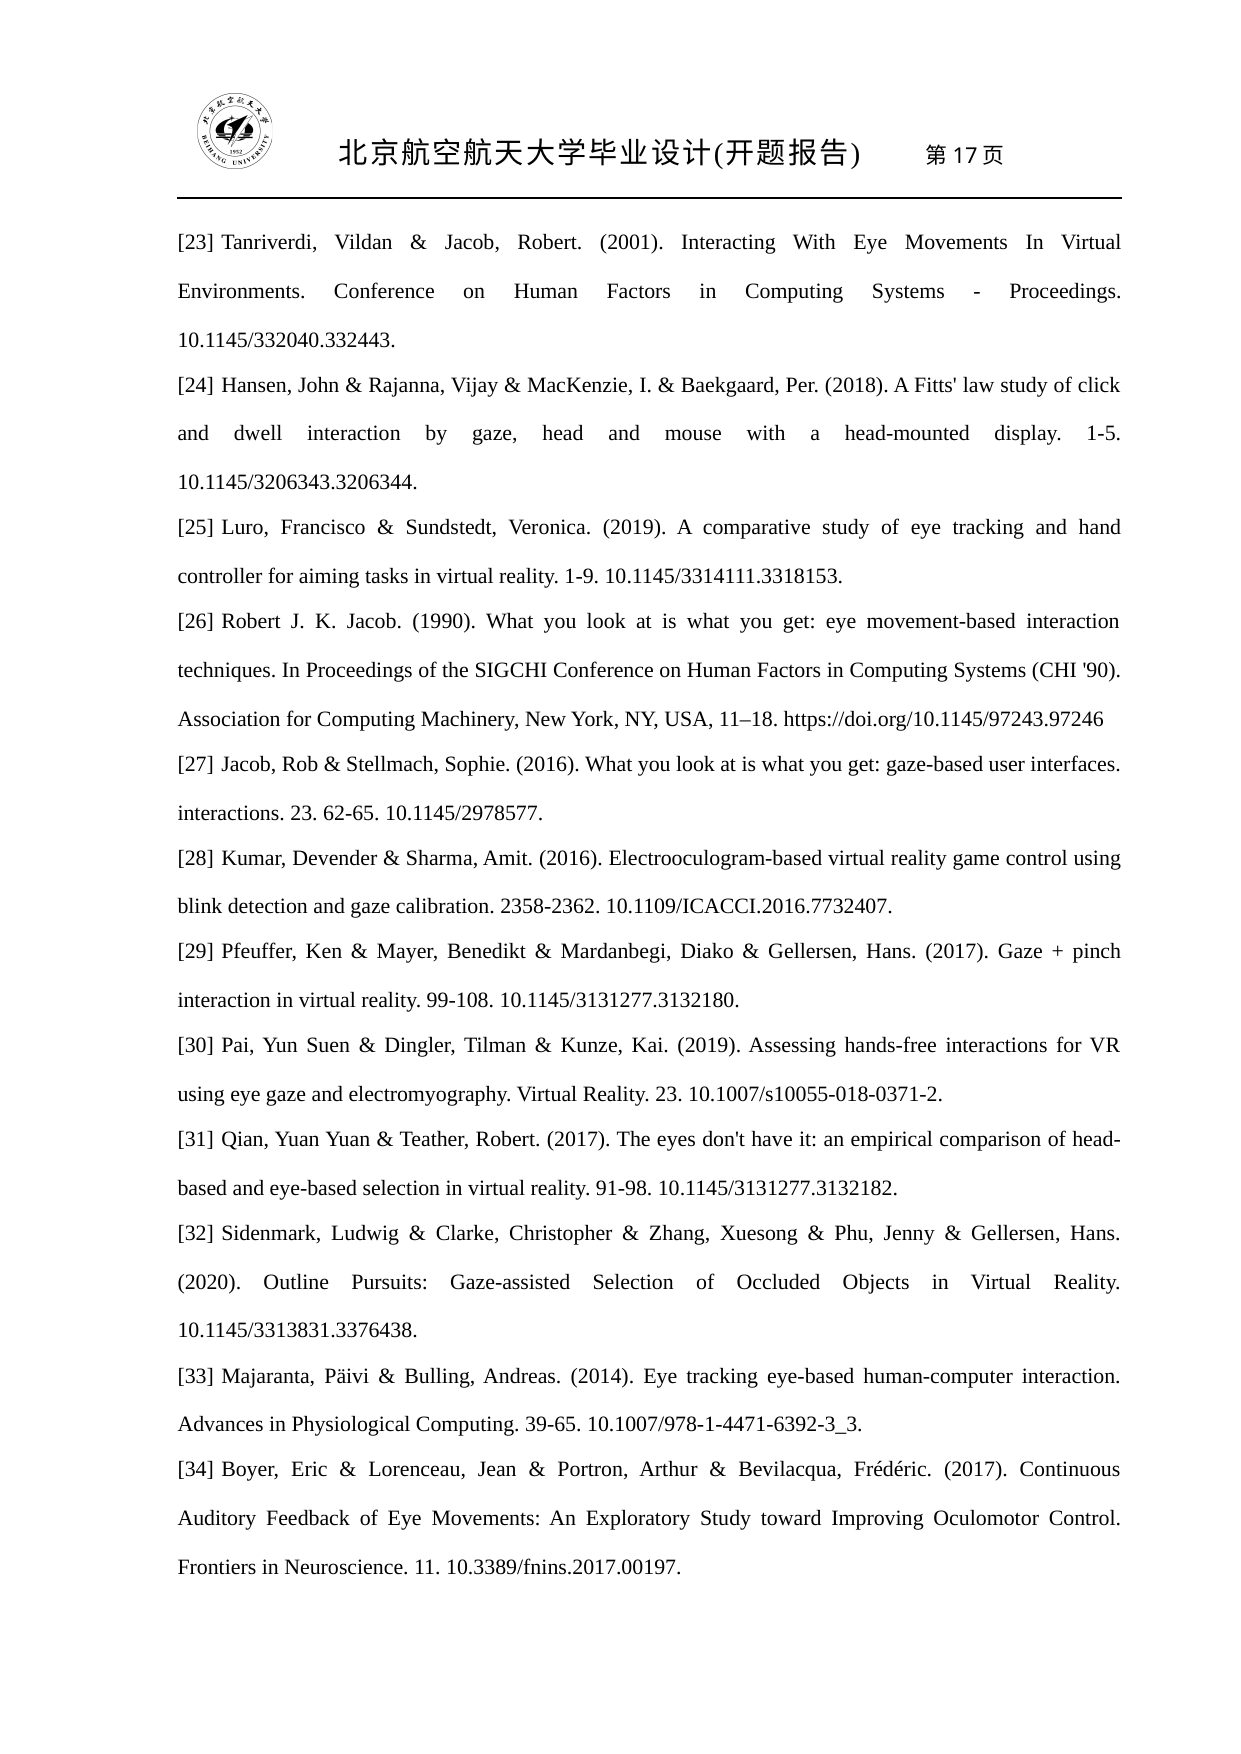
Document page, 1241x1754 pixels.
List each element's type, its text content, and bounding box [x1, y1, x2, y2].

picture [197, 93, 273, 169]
text [30] Pai, Yun Suen & Dingler, Tilman & Kunze, Kai. (2019). Assessing hands-free interactions for VR using eye gaze and electromyography. Virtual Reality. 23. 10.1007/s10055-018-0371-2. [177, 1029, 1122, 1110]
text [27] Jacob, Rob & Stellmach, Sophie. (2016). What you look at is what you get: gaze-based user interfaces. interactions. 23. 62-65. 10.1145/2978577. [177, 747, 1122, 828]
text [26] Robert J. K. Jacob. (1990). What you look at is what you get: eye movement-based interaction techniques. In Proceedings of the SIGCHI Conference on Human Factors in Computing Systems (CHI '90). Association for Computing Machinery, New York, NY, USA, 11–18. https://doi.org/10.1145/97243.97246 [177, 604, 1122, 734]
text [24] Hansen, John & Rajanna, Vijay & MacKenzie, I. & Baekgaard, Per. (2018). A Fitts' law study of click and dwell interaction by gaze, head and mouse with a head-mounted display. 1-5. 10.1145/3206343.3206344. [177, 368, 1122, 498]
text [28] Kumar, Devender & Sharma, Amit. (2016). Electrooculogram-based virtual reality game control using blink detection and gaze calibration. 2358-2362. 10.1109/ICACCI.2016.7732407. [177, 841, 1122, 922]
text [25] Luro, Francisco & Sundstedt, Veronica. (2019). A comparative study of eye tracking and hand controller for aiming tasks in virtual reality. 1-9. 10.1145/3314111.3318153. [177, 511, 1122, 592]
text [23] Tanriverdi, Vildan & Jacob, Robert. (2001). Interacting With Eye Movements In Virtual Environments. Conference on Human Factors in Computing Systems - Proceedings. 10.1145/332040.332443. [177, 225, 1122, 355]
text [32] Sidenmark, Ludwig & Clarke, Christopher & Zhang, Xuesong & Phu, Jenny & Gellersen, Hans. (2020). Outline Pursuits: Gaze-assisted Selection of Occluded Objects in Virtual Reality. 10.1145/3313831.3376438. [177, 1216, 1122, 1346]
text [33] Majaranta, Päivi & Bulling, Andreas. (2014). Eye tracking eye-based human-computer interaction. Advances in Physiological Computing. 39-65. 10.1007/978-1-4471-6392-3_3. [177, 1359, 1122, 1440]
text [34] Boyer, Eric & Lorenceau, Jean & Portron, Arthur & Bevilacqua, Frédéric. (2017). Continuous Auditory Feedback of Eye Movements: An Exploratory Study toward Improving Oculomotor Control. Frontiers in Neuroscience. 11. 10.3389/fnins.2017.00197. [177, 1453, 1122, 1583]
text [29] Pfeuffer, Ken & Mayer, Benedikt & Mardanbegi, Diako & Gellersen, Hans. (2017). Gaze + pinch interaction in virtual reality. 99-108. 10.1145/3131277.3132180. [177, 935, 1122, 1016]
text [31] Qian, Yuan Yuan & Teather, Robert. (2017). The eyes don't have it: an empirical comparison of head-based and eye-based selection in virtual reality. 91-98. 10.1145/3131277.3132182. [177, 1122, 1122, 1204]
